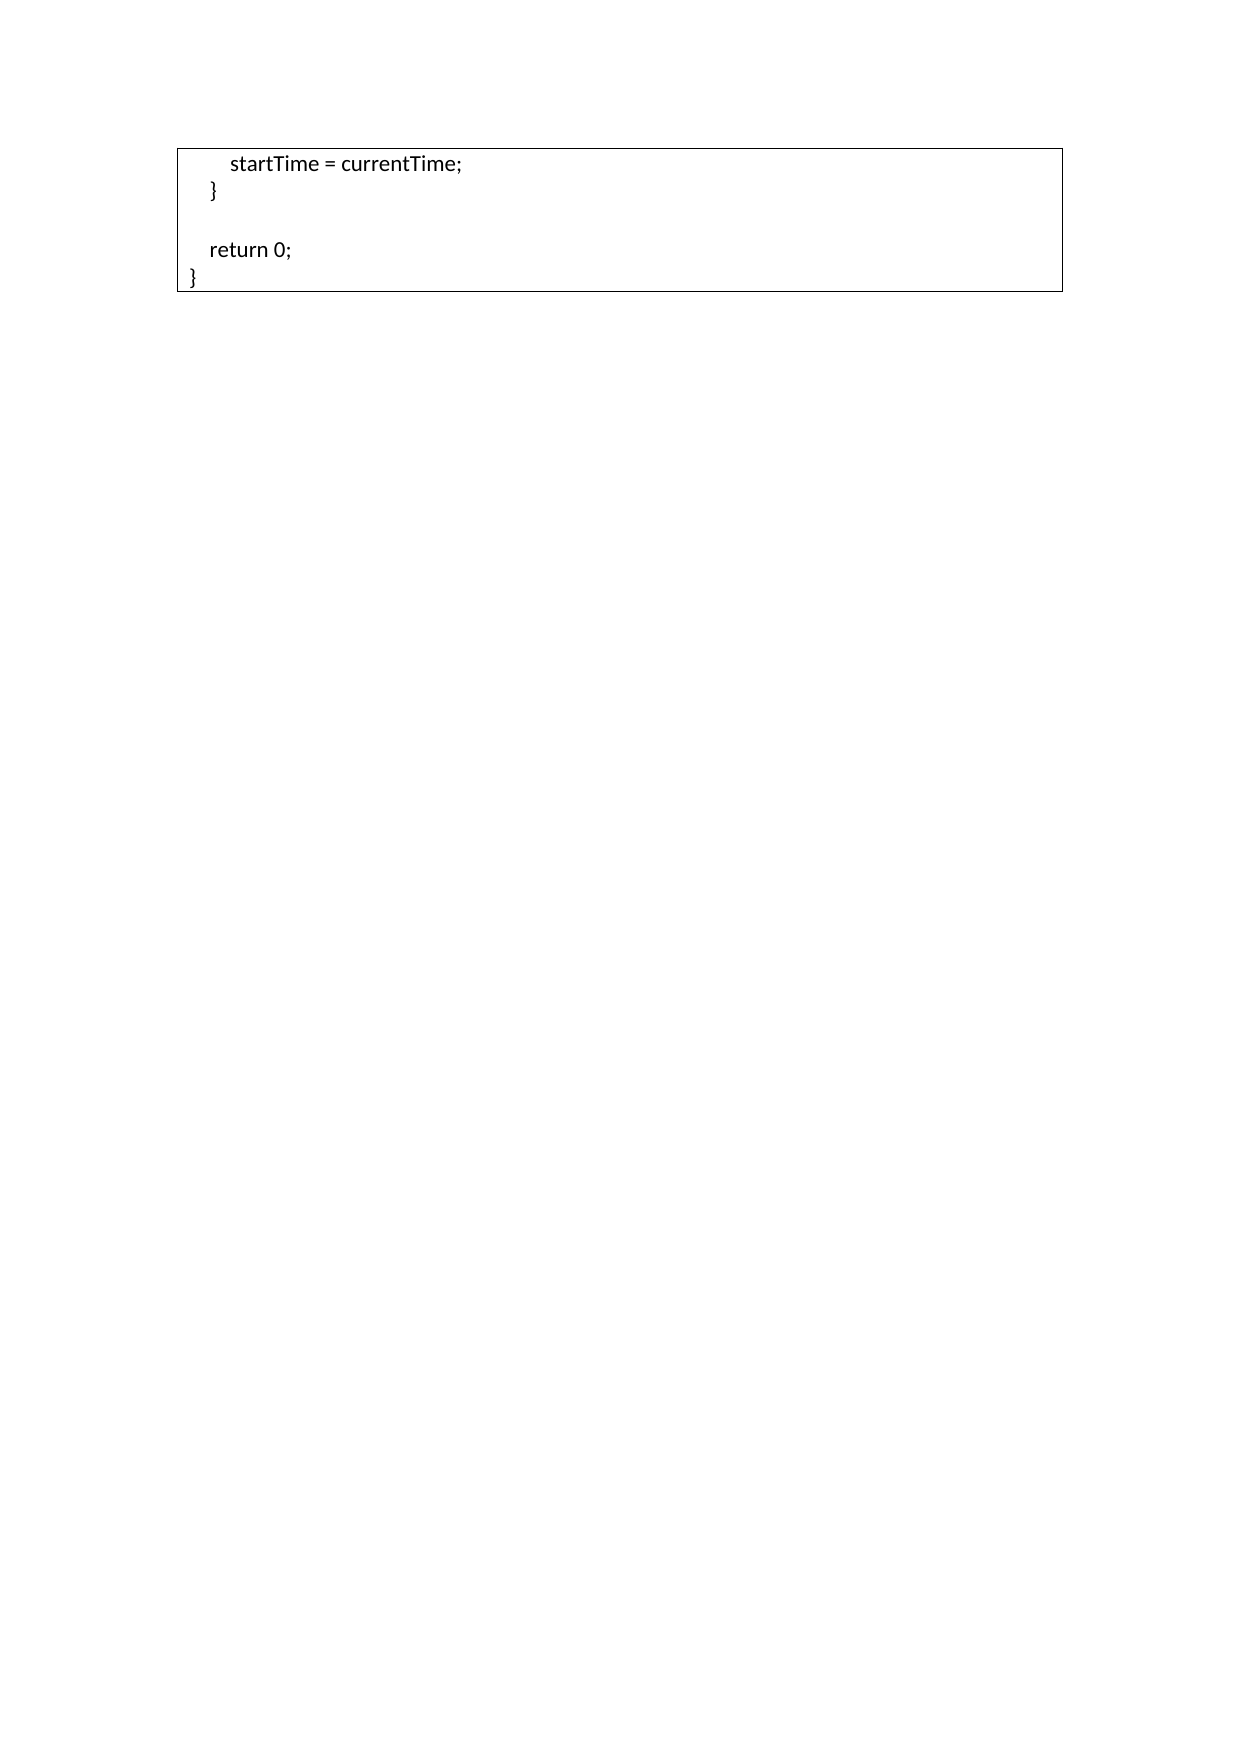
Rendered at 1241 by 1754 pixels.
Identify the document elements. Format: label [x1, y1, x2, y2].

table_header [178, 149, 1062, 291]
